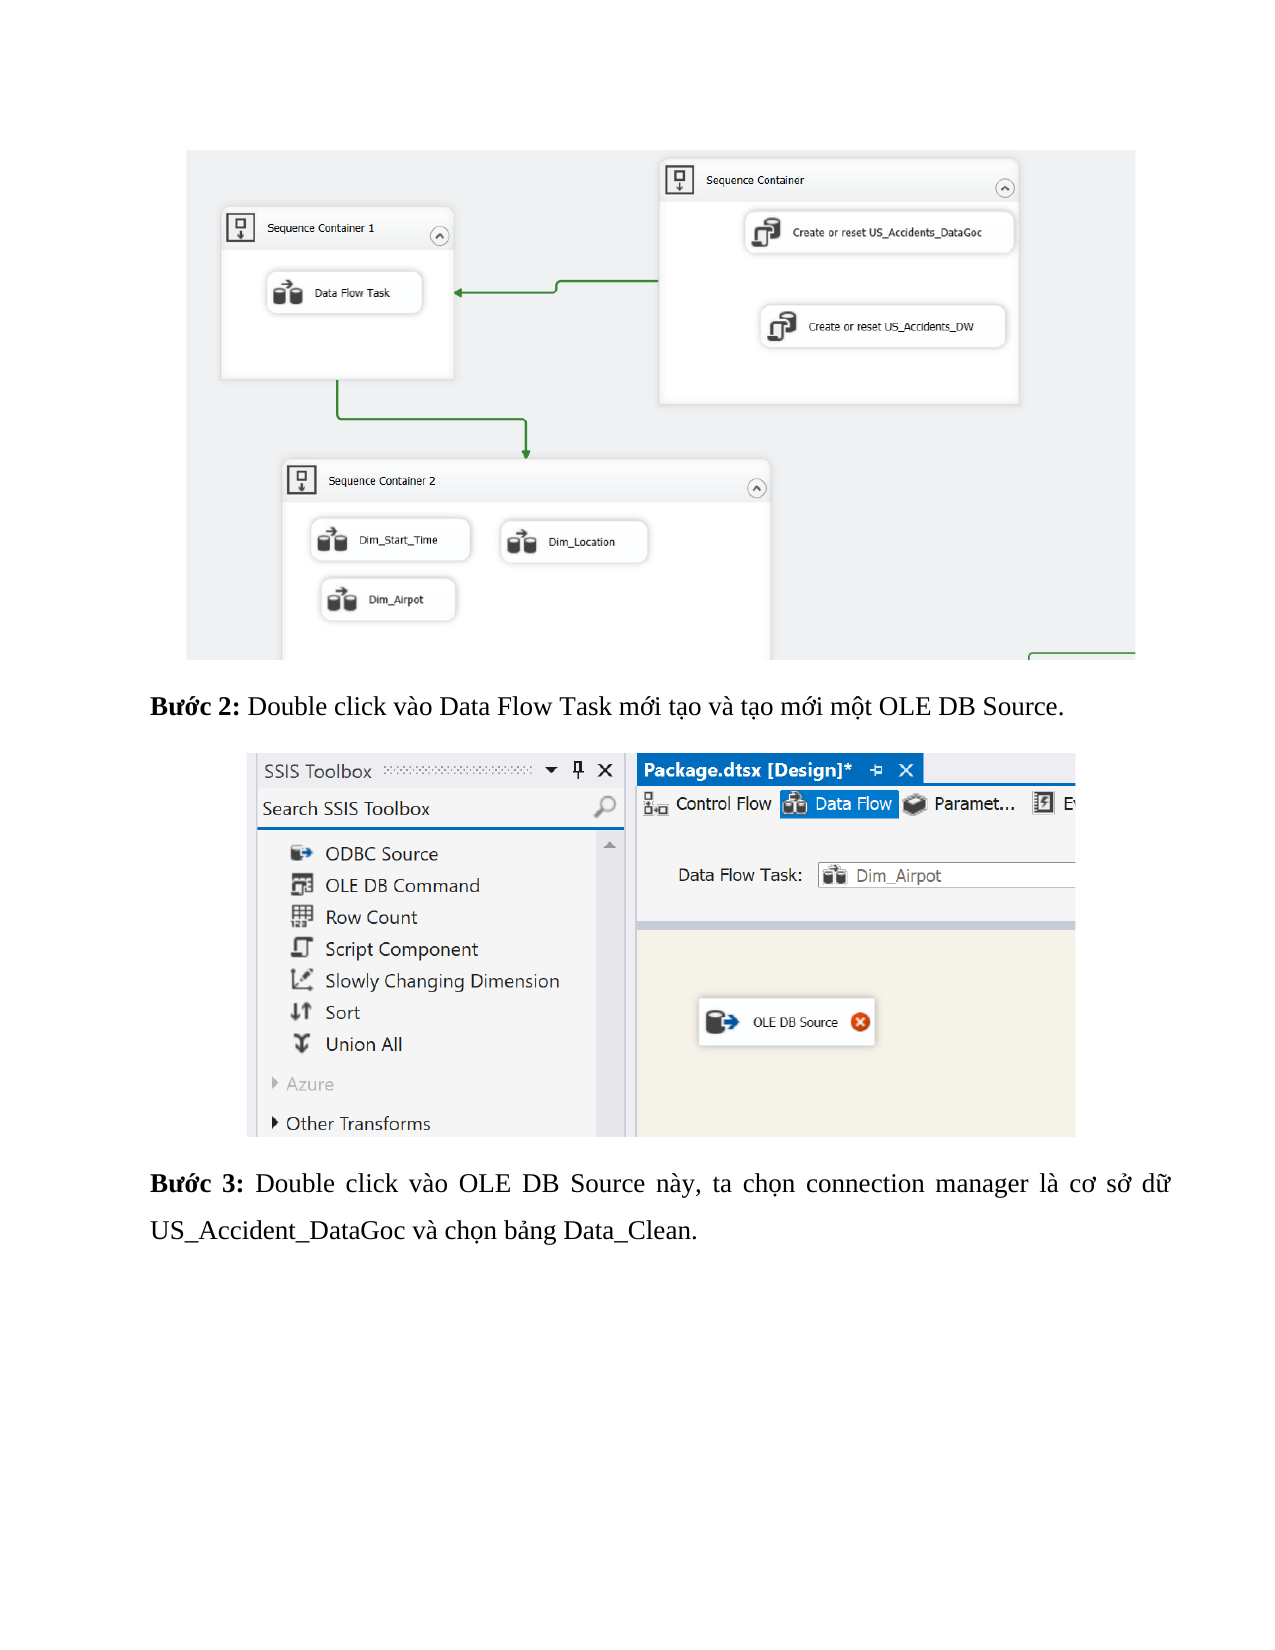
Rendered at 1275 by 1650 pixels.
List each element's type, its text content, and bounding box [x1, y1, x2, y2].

picture [246, 753, 1076, 1137]
text Bước 2: Double click vào Data Flow Task mới tạo và tạo mới một OLE DB Source. [150, 690, 1172, 721]
picture [186, 150, 1136, 660]
text Bước 3: Double click vào OLE DB Source này, ta chọn connection manager là cơ sở dữ US_Accident_DataGoc và chọn bảng Data_Clean. [150, 1167, 1172, 1245]
